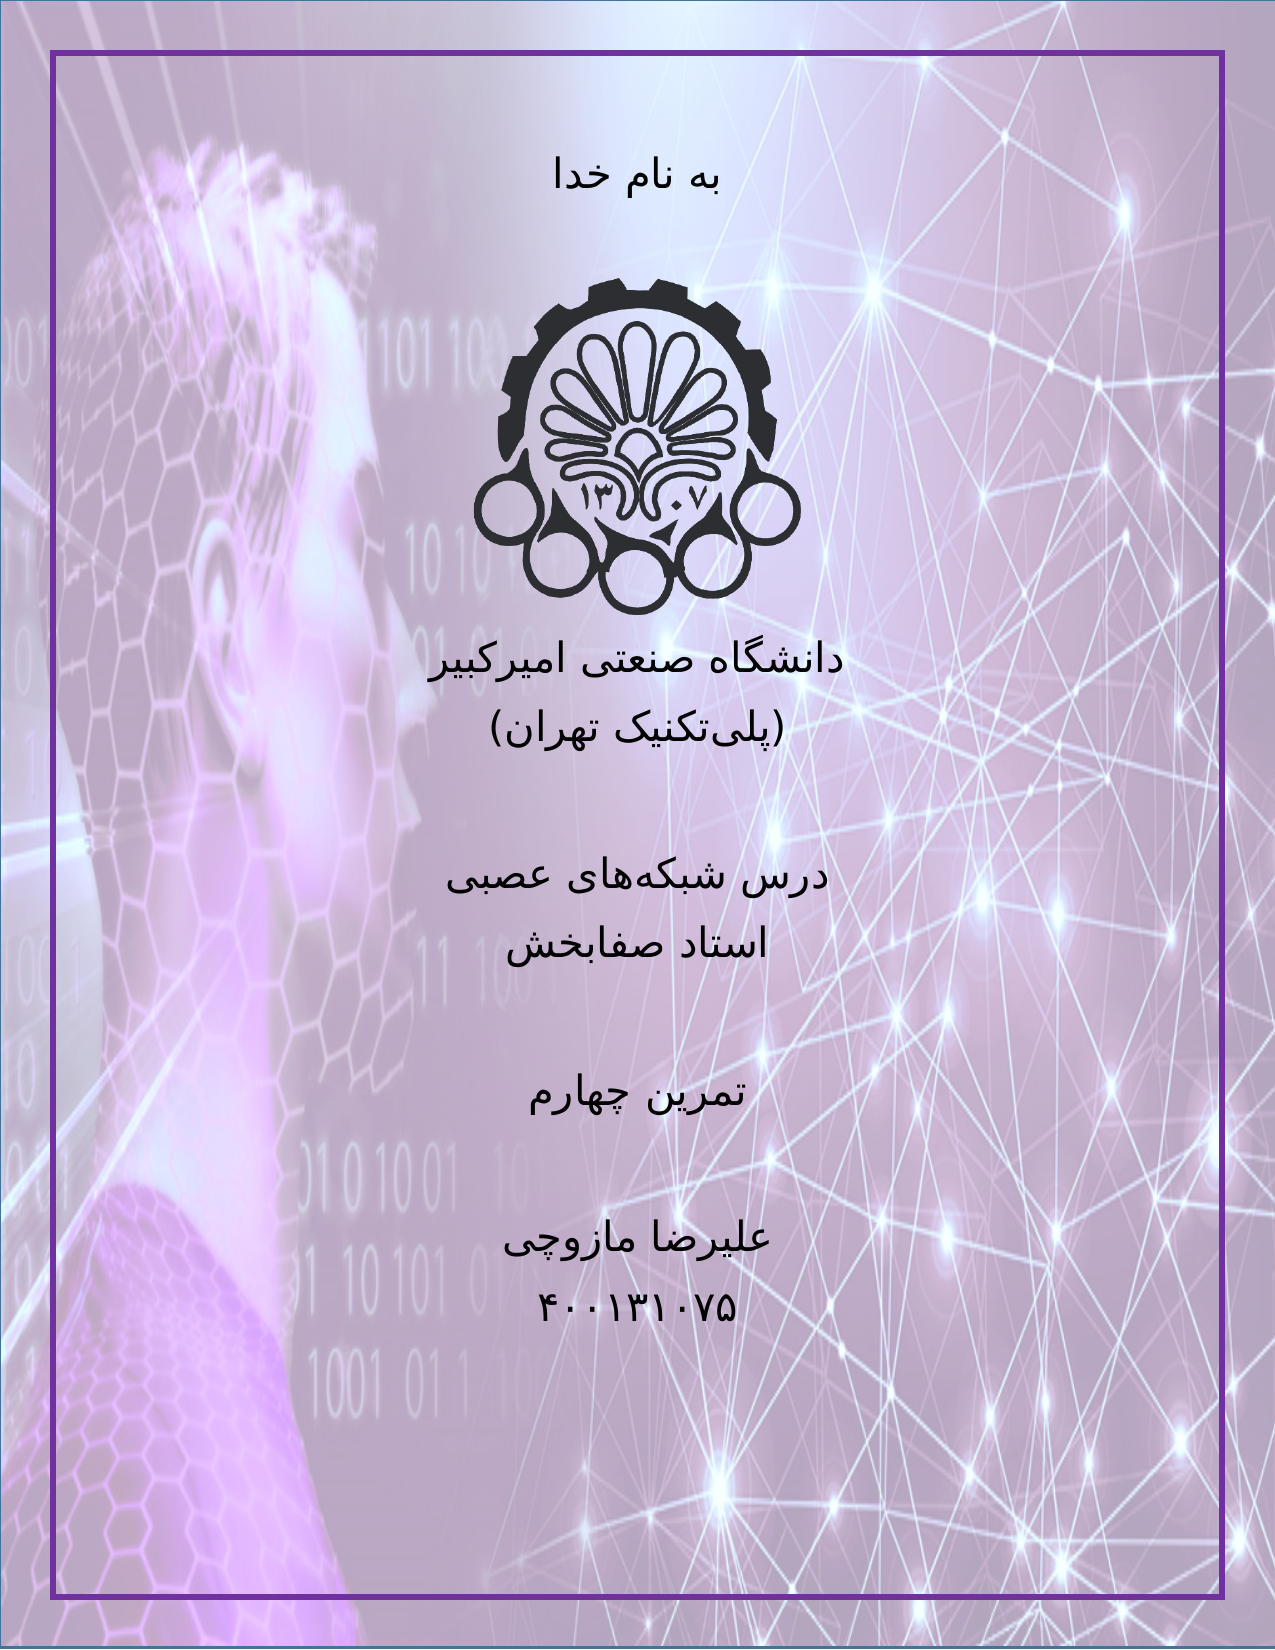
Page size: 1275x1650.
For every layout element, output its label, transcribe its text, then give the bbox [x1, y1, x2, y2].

text به نام خدا [150, 150, 1125, 198]
text دانشگاه صنعتی امیرکبیر [150, 634, 1125, 683]
text ۴۰۰۱۳۱۰۷۵ [150, 1282, 1125, 1331]
text (پلی‌تکنیک تهران) [150, 703, 1125, 752]
text علیرضا مازوچی [150, 1213, 1125, 1262]
text تمرین چهارم [150, 1066, 1125, 1115]
text درس شبکه‌های عصبی [150, 850, 1125, 899]
text استاد صفابخش [150, 919, 1125, 968]
